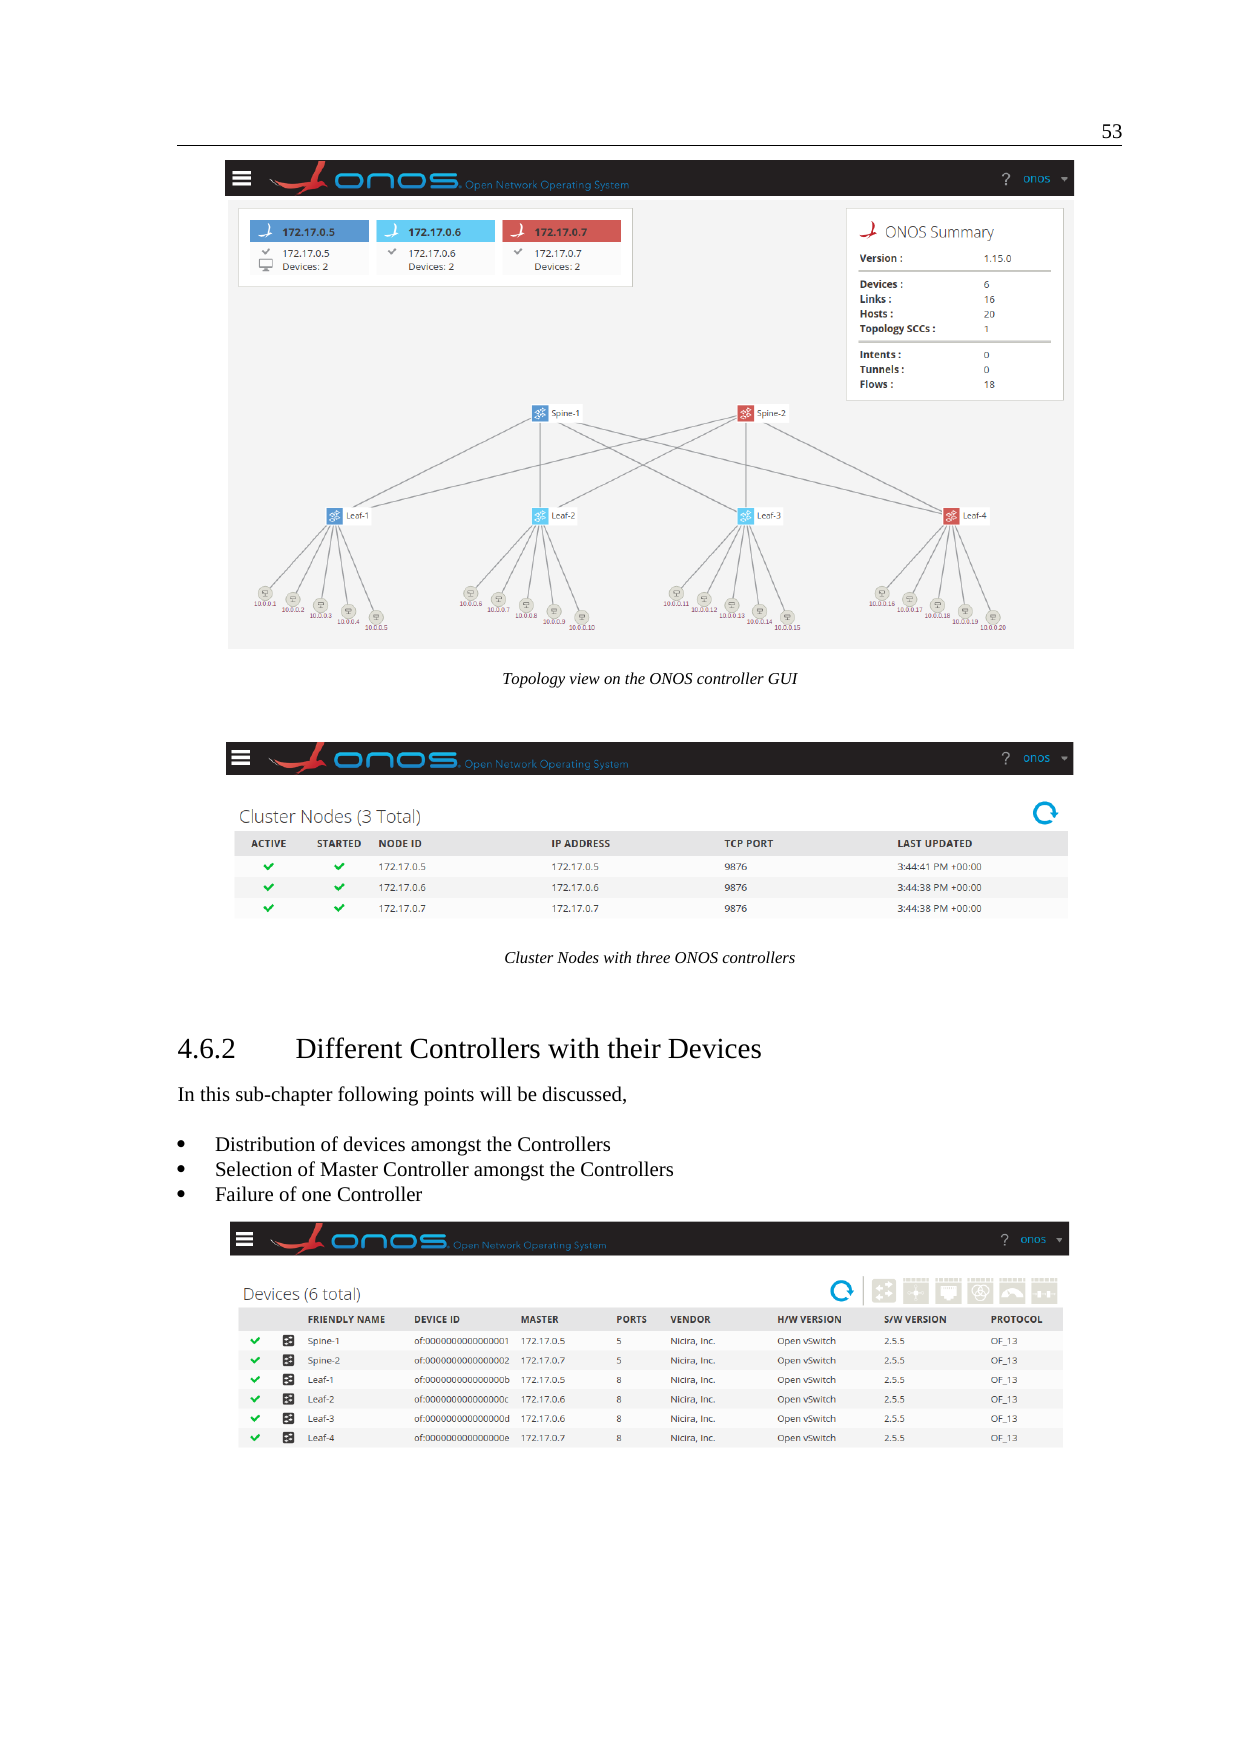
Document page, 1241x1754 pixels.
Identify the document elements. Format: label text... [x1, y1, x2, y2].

list Distribution of devices amongst the Controllers [177, 1131, 1122, 1156]
list Failure of one Controller [177, 1181, 1122, 1206]
text Topology view on the ONOS controller GUI [177, 663, 1122, 688]
text Cluster Nodes with three ONOS controllers [177, 942, 1122, 967]
text In this sub-chapter following points will be discussed, [177, 1081, 1122, 1106]
picture [226, 742, 1074, 928]
picture [225, 160, 1075, 649]
picture [230, 1221, 1070, 1454]
list Selection of Master Controller amongst the Controllers [177, 1156, 1122, 1181]
subtitle Different Controllers with their Devices [177, 1031, 1122, 1065]
